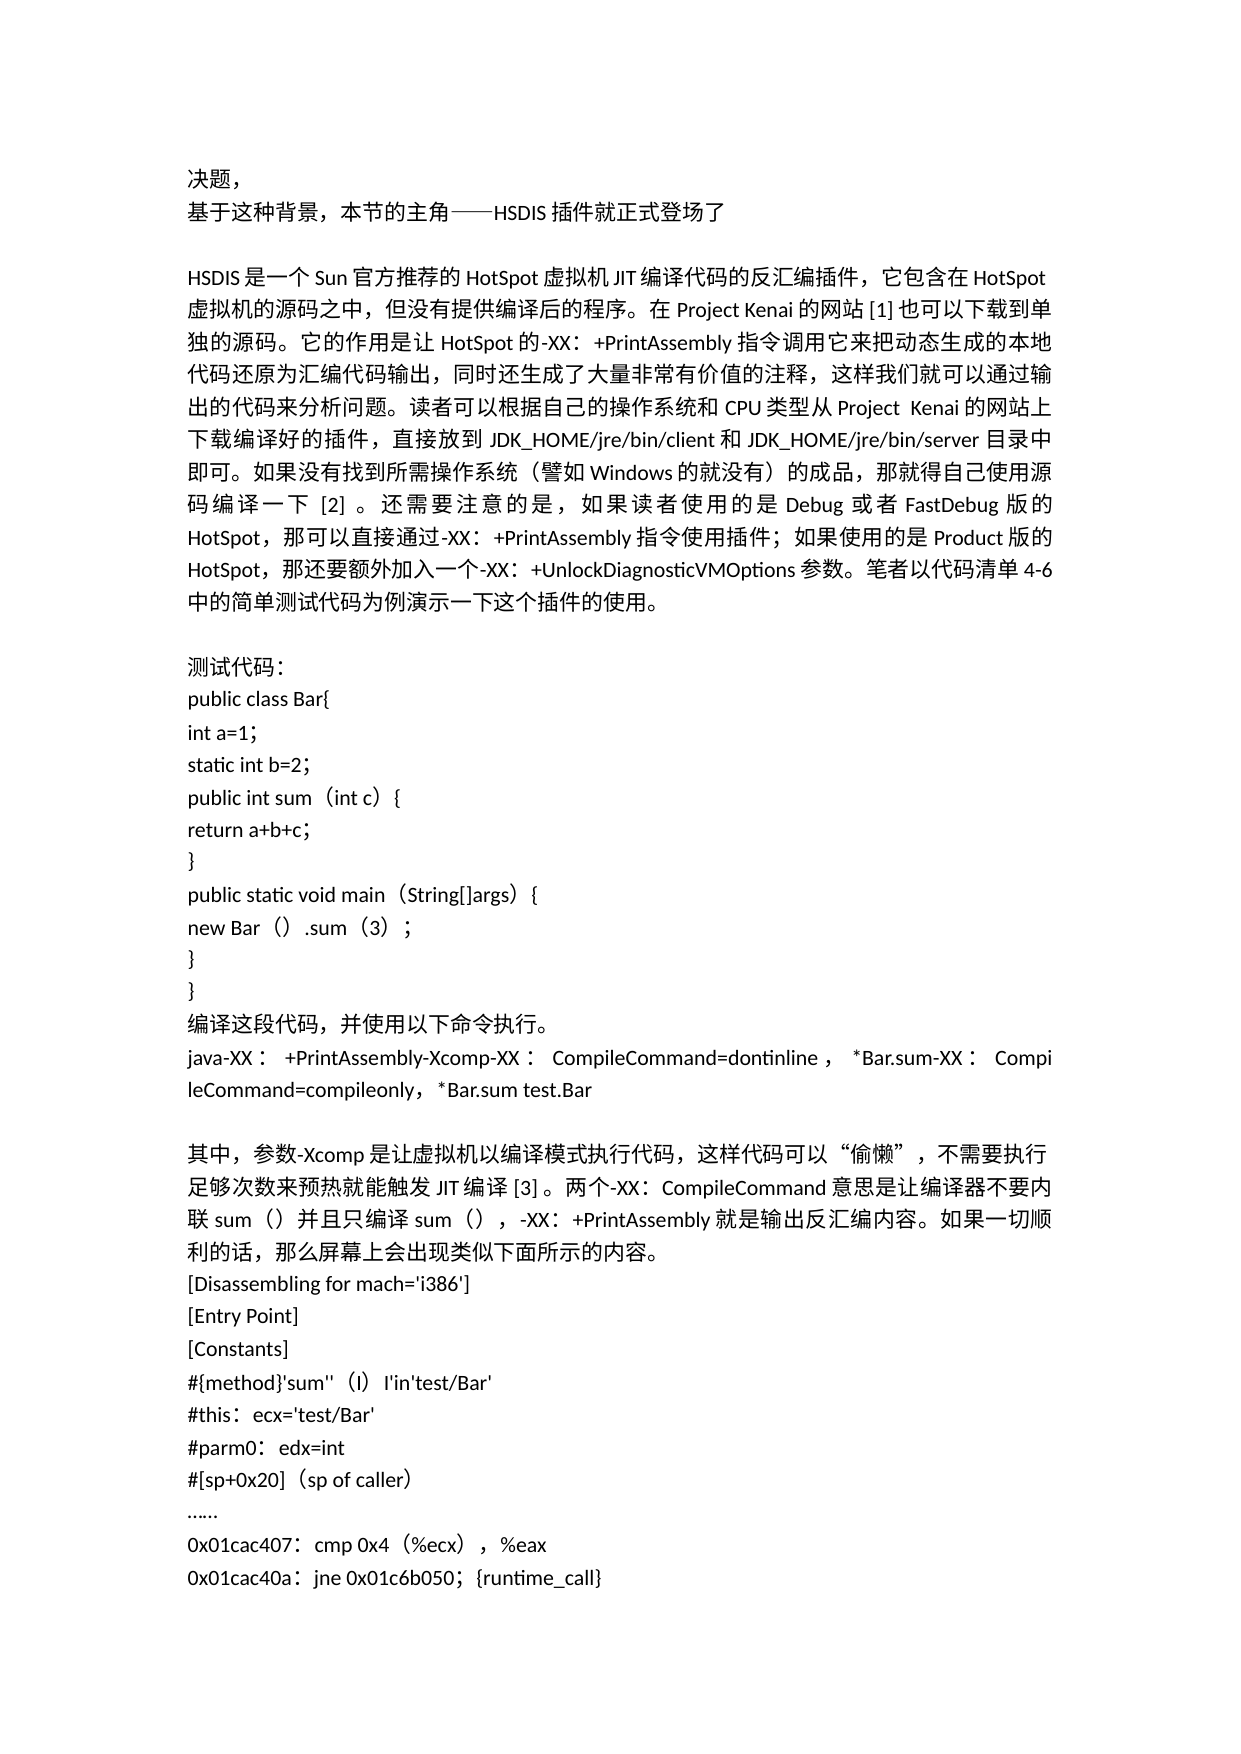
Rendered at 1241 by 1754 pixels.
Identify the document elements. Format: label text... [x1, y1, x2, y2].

text 测试代码： [187, 649, 1053, 682]
text } [187, 974, 1053, 1007]
text } [187, 942, 1053, 974]
text 虚拟机的源码之中，但没有提供编译后的程序。在Project Kenai的网站 [1] 也可以下载到单独的源码。它的作用是让HotSpot的-XX：+PrintAssembly指令调用它来把动态生成的本地代码还原为汇编代码输出，同时还生成了大量非常有价值的注释，这样我们就可以通过输出的代码来分析问题。读者可以根据自己的操作系统和CPU类型从Project Kenai的网站上下载编译好的插件，直接放到JDK_HOME/jre/bin/client和JDK_HOME/jre/bin/server目录中即可。如果没有找到所需操作系统（譬如Windows的就没有）的成品，那就得自己使用源码编译一下 [2] 。还需要注意的是，如果读者使用的是Debug或者FastDebug版的HotSpot，那可以直接通过-XX：+PrintAssembly指令使用插件；如果使用的是Product版的HotSpot，那还要额外加入一个-XX：+UnlockDiagnosticVMOptions参数。笔者以代码清单4-6中的简单测试代码为例演示一下这个插件的使用。 [187, 292, 1053, 617]
text java-XX：+PrintAssembly-Xcomp-XX：CompileCommand=dontinline，*Bar.sum-XX：Compi leCommand=compileonly，*Bar.sum test.Bar [187, 1039, 1053, 1104]
text …… [187, 1494, 1053, 1527]
text 0x01cac40a：jne 0x01c6b050；{runtime_call} [187, 1559, 1053, 1592]
text public class Bar{ [187, 682, 1053, 714]
text [Constants] [187, 1332, 1053, 1364]
text static int b=2； [187, 747, 1053, 779]
text return a+b+c； [187, 812, 1053, 844]
text public static void main（String[]args）{ [187, 877, 1053, 909]
text #[sp+0x20]（sp of caller） [187, 1462, 1053, 1494]
text 其中，参数-Xcomp是让虚拟机以编译模式执行代码，这样代码可以“偷懒”，不需要执行 [187, 1137, 1053, 1169]
text 足够次数来预热就能触发JIT编译 [3] 。两个-XX：CompileCommand意思是让编译器不要内联sum（）并且只编译sum（），-XX：+PrintAssembly就是输出反汇编内容。如果一切顺利的话，那么屏幕上会出现类似下面所示的内容。 [187, 1169, 1053, 1267]
text [Entry Point] [187, 1299, 1053, 1332]
text [Disassembling for mach='i386'] [187, 1267, 1053, 1299]
text HSDIS是一个Sun官方推荐的HotSpot虚拟机JIT编译代码的反汇编插件，它包含在HotSpot [187, 259, 1053, 292]
text #{method}'sum''（I）I'in'test/Bar' [187, 1364, 1053, 1397]
text 基于这种背景，本节的主角——HSDIS插件就正式登场了 [187, 194, 1053, 227]
text int a=1； [187, 714, 1053, 747]
text 0x01cac407：cmp 0x4（%ecx），%eax [187, 1527, 1053, 1559]
text } [187, 844, 1053, 877]
text 编译这段代码，并使用以下命令执行。 [187, 1007, 1053, 1039]
text #parm0：edx=int [187, 1429, 1053, 1462]
text #this：ecx='test/Bar' [187, 1397, 1053, 1429]
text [187, 162, 1053, 194]
text new Bar（）.sum（3）； [187, 909, 1053, 942]
text public int sum（int c）{ [187, 779, 1053, 812]
